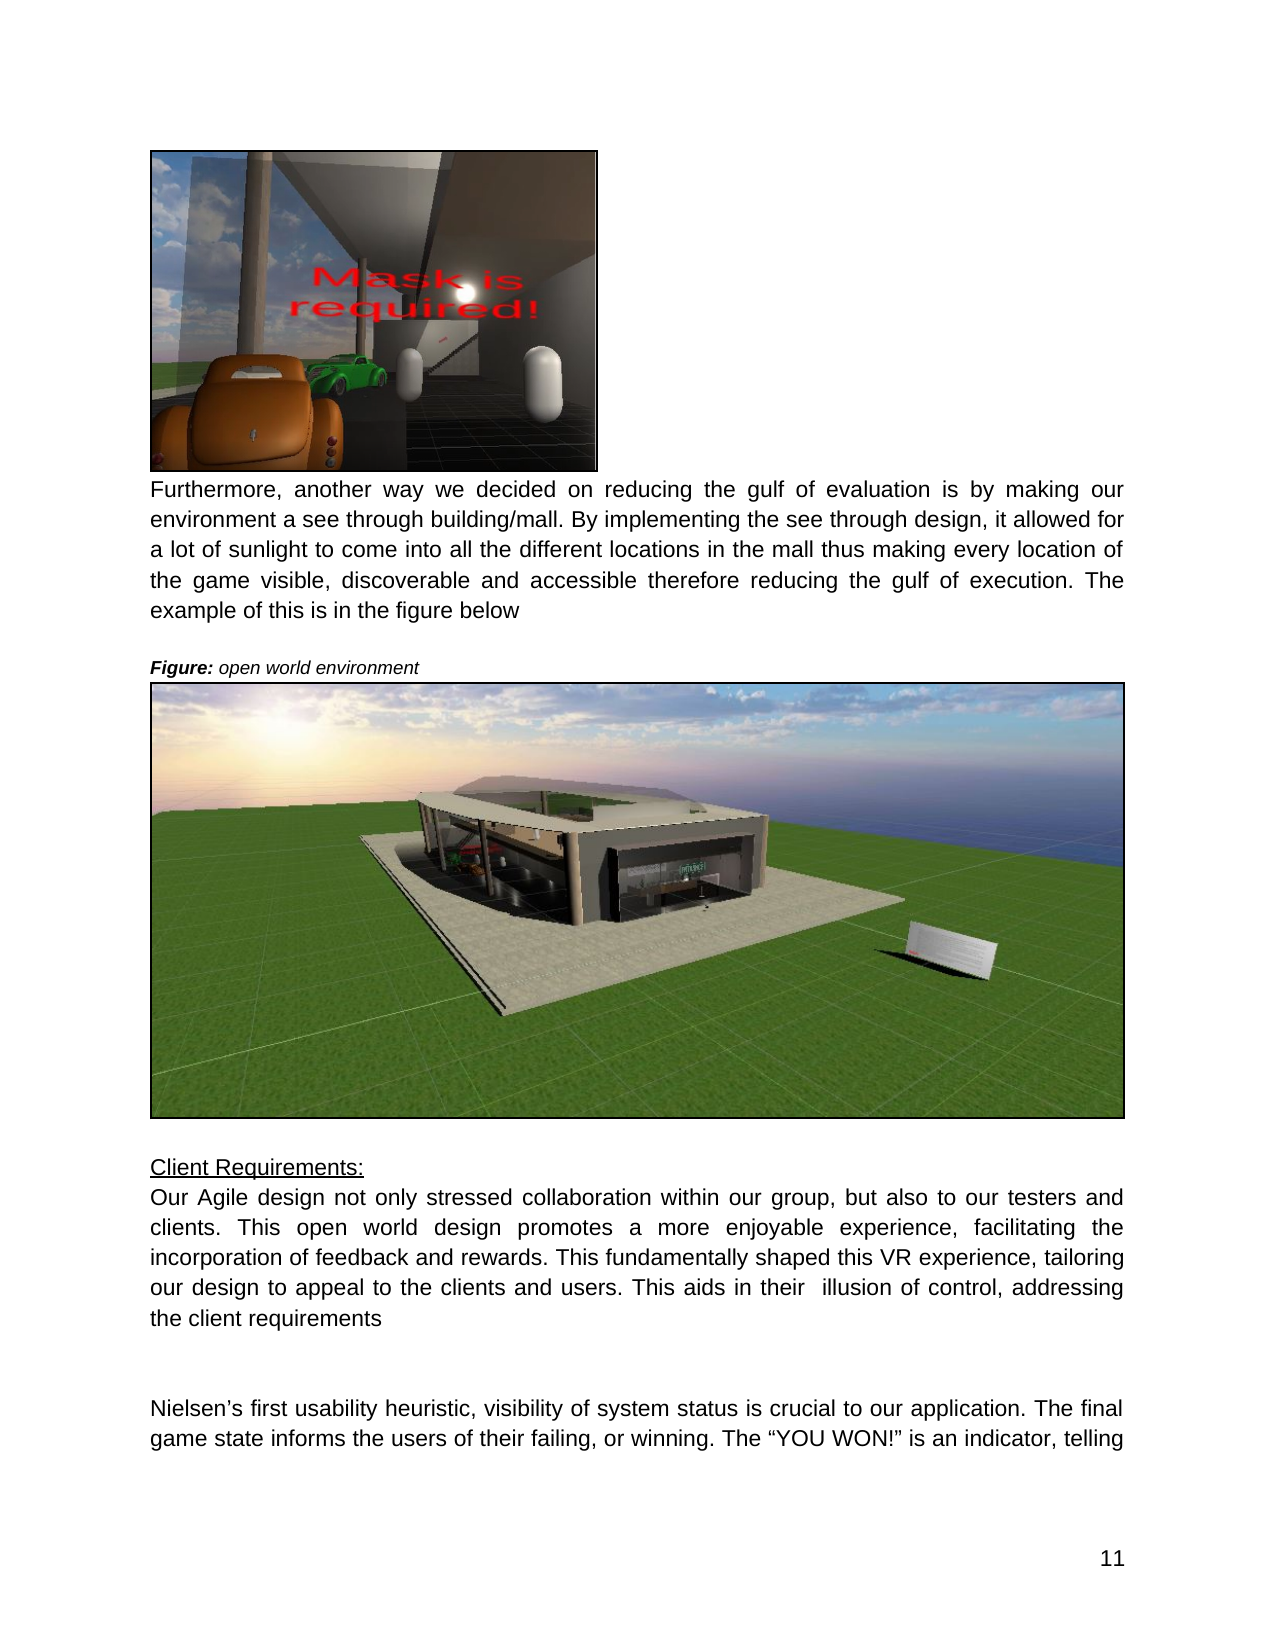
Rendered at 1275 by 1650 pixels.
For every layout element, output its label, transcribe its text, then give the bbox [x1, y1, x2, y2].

subtitle Client Requirements: [150, 1153, 1125, 1180]
text Our Agile design not only stressed collaboration within our group, but also to our testers and clients. This open world design promotes a more enjoyable experience, facilitating the incorporation of feedback and rewards. This fundamentally shaped this VR experience, tailoring our design to appeal to the clients and users. This aids in their illusion of control, addressing the client requirements [150, 1184, 1125, 1331]
text Figure: open world environment [150, 657, 1125, 679]
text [150, 1395, 1125, 1452]
picture [152, 684, 1123, 1117]
text Furthermore, another way we decided on reducing the gulf of evaluation is by making our environment a see through building/mall. By implementing the see through design, it allowed for a lot of sunlight to come into all the different locations in the mall thus making every location of the game visible, discoverable and accessible therefore reducing the gulf of execution. The example of this is in the figure below [150, 476, 1125, 623]
picture [152, 152, 596, 470]
